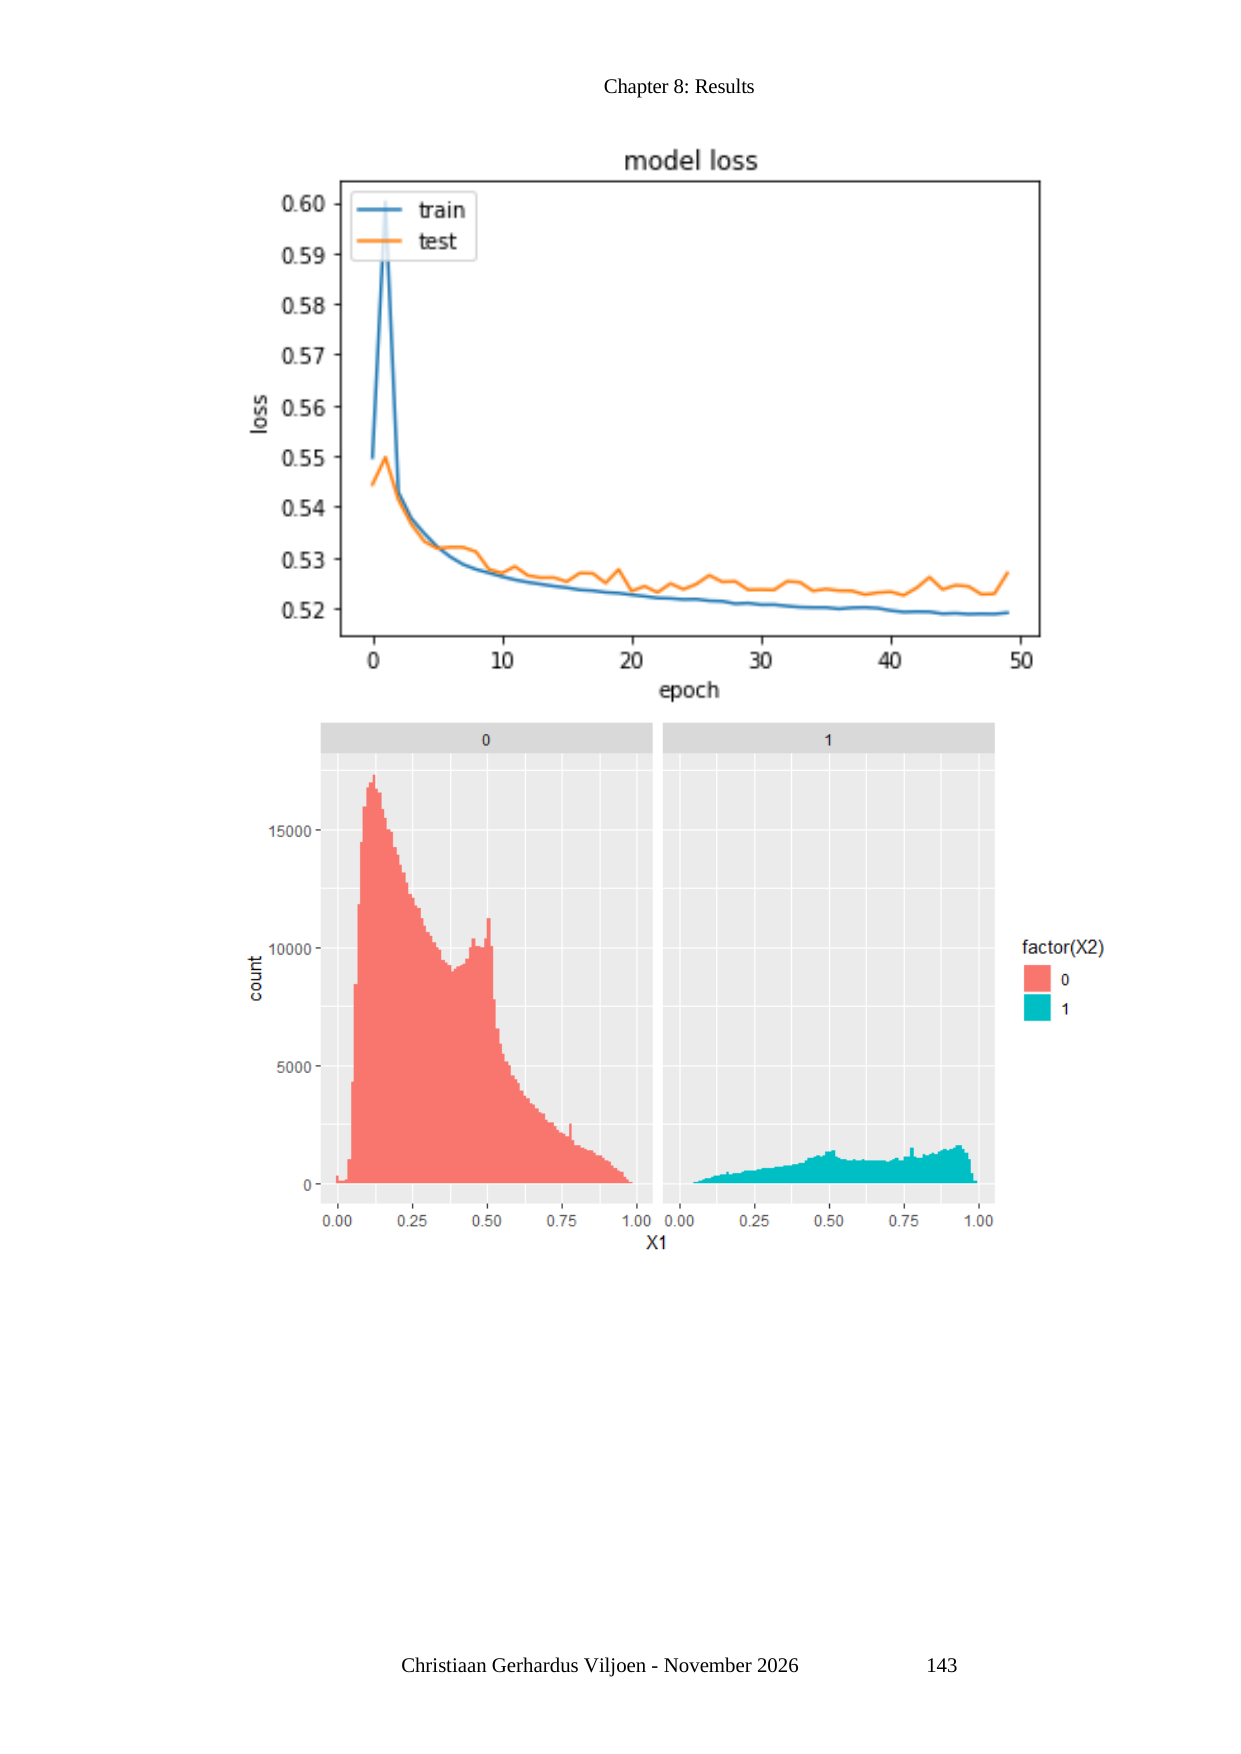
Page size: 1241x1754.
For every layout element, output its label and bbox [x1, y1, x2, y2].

picture [236, 135, 1123, 1262]
